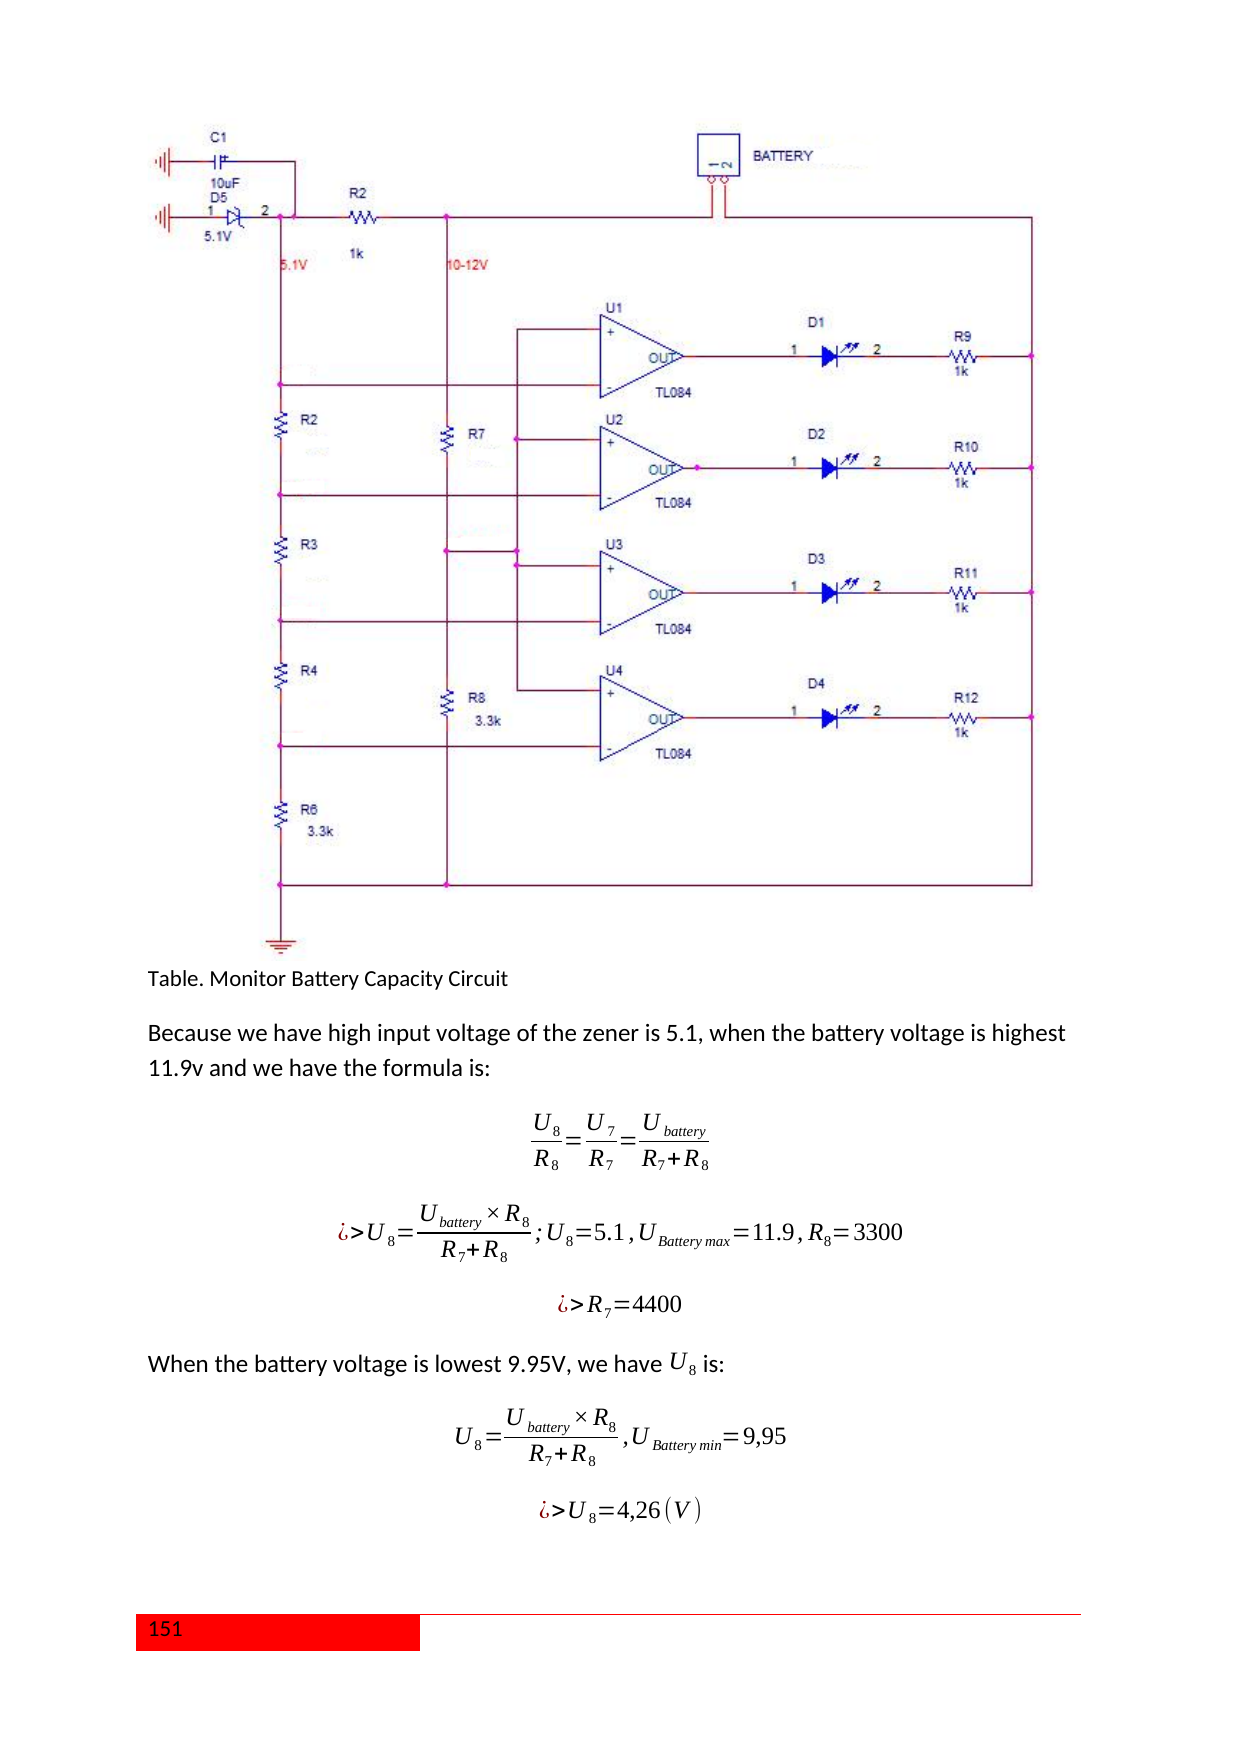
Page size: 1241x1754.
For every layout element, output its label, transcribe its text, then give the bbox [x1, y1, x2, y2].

text When the battery voltage is lowest 9.95V, we have is: [148, 1347, 1092, 1379]
picture [147, 118, 1093, 961]
text Table. Monitor Battery Capacity Circuit [148, 964, 1092, 992]
text Because we have high input voltage of the zener is 5.1, when the battery voltage is highest 11.9v and we have the formula is: [148, 1017, 1092, 1083]
